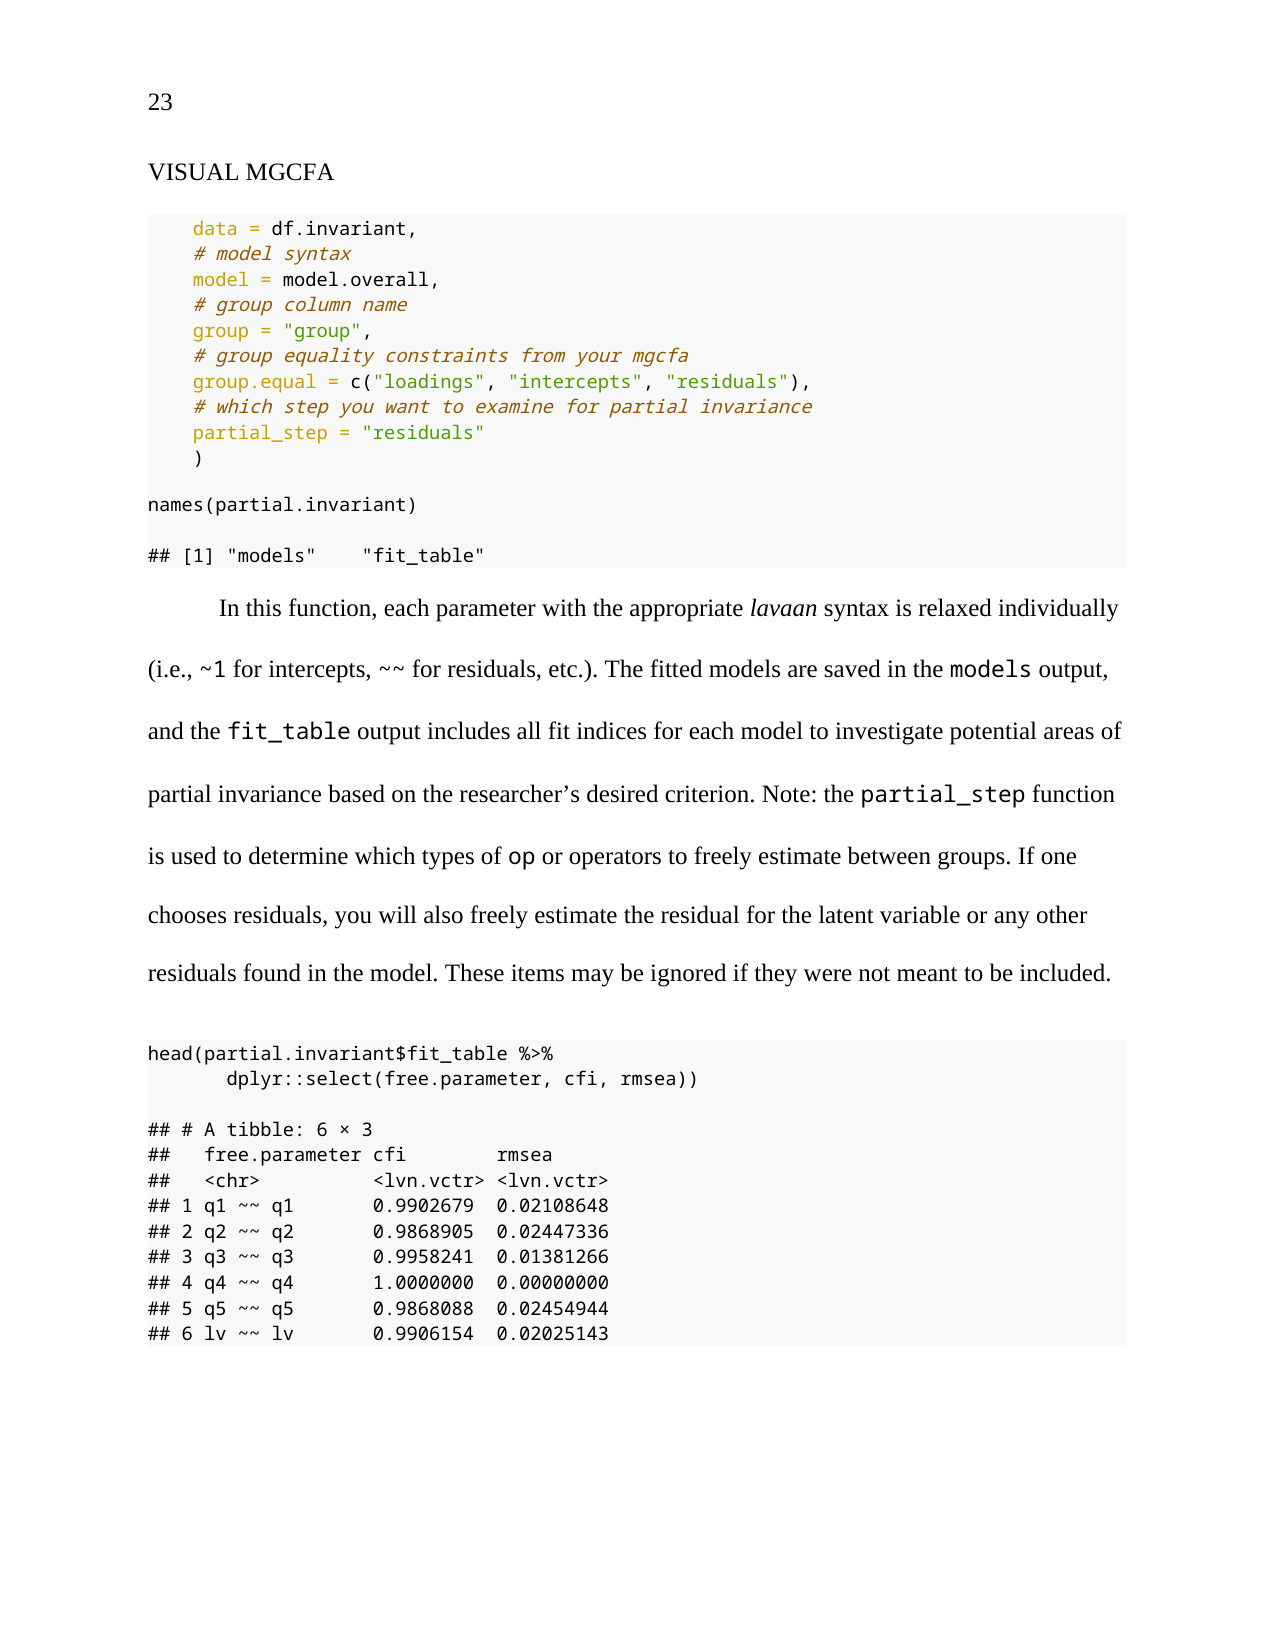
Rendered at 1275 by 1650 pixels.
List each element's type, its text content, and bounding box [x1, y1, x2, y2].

text In this function, each parameter with the appropriate lavaan syntax is relaxed individually (i.e., ~1 for intercepts, ~~ for residuals, etc.). The fitted models are saved in the models output, and the fit_table output includes all fit indices for each model to investigate potential areas of partial invariance based on the researcher’s desired criterion. Note: the partial_step function is used to determine which types of op or operators to freely estimate between groups. If one chooses residuals, you will also freely estimate the residual for the latent variable or any other residuals found in the model. These items may be ignored if they were not meant to be included. [148, 593, 1127, 986]
text head(partial.invariant$fit_table %>% dplyr::select(free.parameter, cfi, rmsea)) [553, 1040, 1127, 1091]
text ## # A tibble: 6 × 3 ## free.parameter cfi rmsea ## <chr> <lvn.vctr> <lvn.vctr> ## 1 q1 ~~ q1 0.9902679 0.02108648 ## 2 q2 ~~ q2 0.9868905 0.02447336 ## 3 q3 ~~ q3 0.9958241 0.01381266 ## 4 q4 ~~ q4 1.0000000 0.00000000 ## 5 q5 ~~ q5 0.9868088 0.02454944 ## 6 lv ~~ lv 0.9906154 0.02025143 [148, 1116, 1127, 1346]
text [148, 215, 1127, 517]
text ## [1] "models" "fit_table" [148, 542, 1127, 568]
